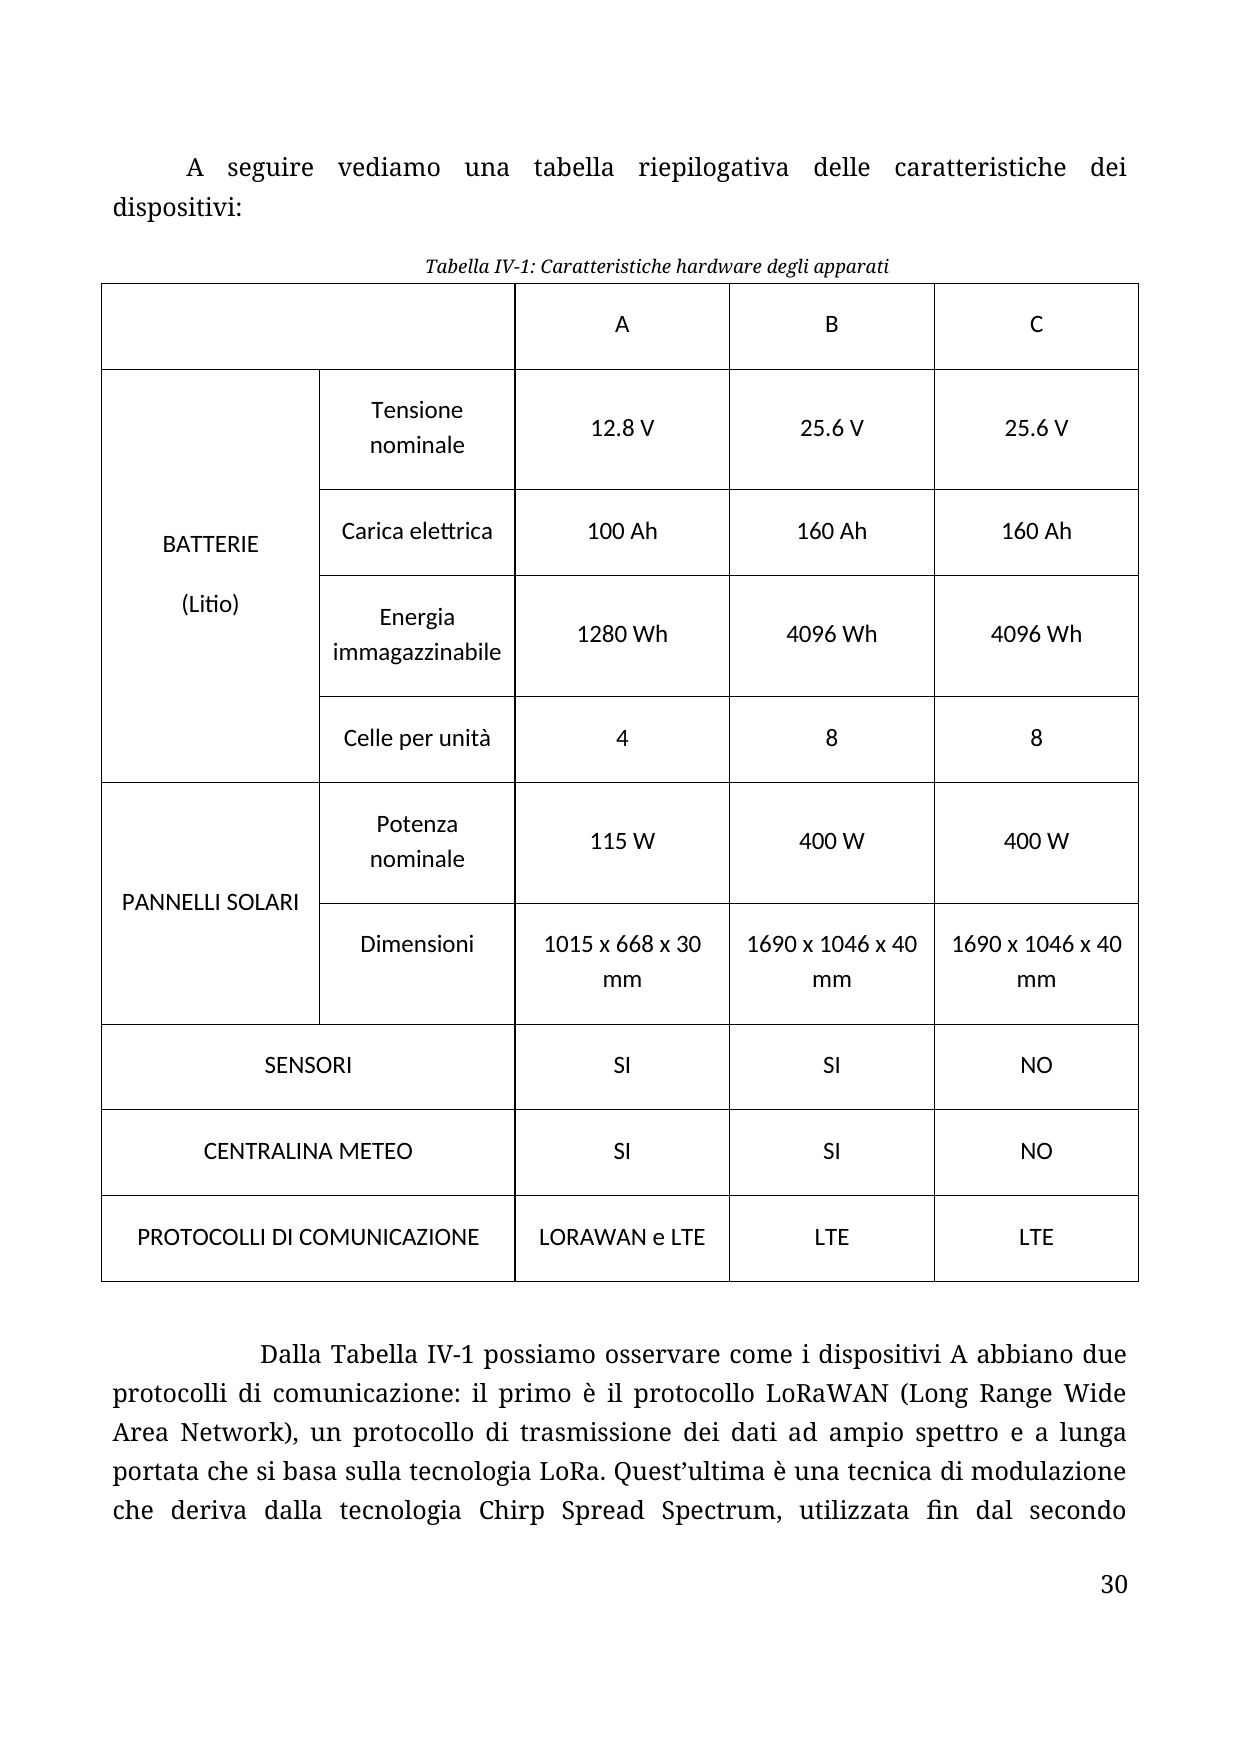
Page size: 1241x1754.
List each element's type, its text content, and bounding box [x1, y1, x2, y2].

table_header [102, 284, 514, 368]
text A seguire vediamo una tabella riepilogativa delle caratteristiche dei dispositivi: [112, 150, 1128, 223]
table_cell SI [730, 1025, 934, 1109]
table_cell 12.8 V [516, 370, 729, 489]
table_cell 400 W [730, 783, 934, 903]
table_cell NO [935, 1025, 1138, 1109]
table_cell 100 Ah [516, 490, 729, 575]
table_cell 4096 Wh [730, 576, 934, 696]
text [112, 1336, 1128, 1527]
table_cell 4096 Wh [935, 576, 1138, 696]
table_cell LTE [730, 1196, 934, 1281]
table_cell Tensione nominale [320, 370, 514, 489]
table_cell CENTRALINA METEO [102, 1110, 514, 1195]
table_cell 1015 x 668 x 30 mm [516, 904, 729, 1023]
table_cell 8 [935, 697, 1138, 782]
table_cell PROTOCOLLI DI COMUNICAZIONE [102, 1196, 514, 1281]
table_cell SI [516, 1025, 729, 1109]
table_cell BATTERIE (Litio) [102, 370, 319, 782]
table_cell 1280 Wh [516, 576, 729, 696]
table_cell SENSORI [102, 1025, 514, 1109]
table_cell 160 Ah [730, 490, 934, 575]
table_cell NO [935, 1110, 1138, 1195]
table_cell Dimensioni [320, 904, 514, 1023]
table_cell SI [730, 1110, 934, 1195]
table_cell Celle per unità [320, 697, 514, 782]
table_cell Carica elettrica [320, 490, 514, 575]
table_header B [730, 284, 934, 368]
table_cell SI [516, 1110, 729, 1195]
table_cell 1690 x 1046 x 40 mm [730, 904, 934, 1023]
table_cell LTE [935, 1196, 1138, 1281]
text Tabella IV-1: Caratteristiche hardware degli apparati [112, 253, 1128, 279]
table_cell 400 W [935, 783, 1138, 903]
table_cell 1690 x 1046 x 40 mm [935, 904, 1138, 1023]
table_cell 115 W [516, 783, 729, 903]
table_cell 25.6 V [730, 370, 934, 489]
table_header A [516, 284, 729, 368]
table_cell Potenza nominale [320, 783, 514, 903]
table_cell 8 [730, 697, 934, 782]
table_header C [935, 284, 1138, 368]
table_cell PANNELLI SOLARI [102, 783, 319, 1023]
table_cell 25.6 V [935, 370, 1138, 489]
table_cell Energia immagazzinabile [320, 576, 514, 696]
table_cell LORAWAN e LTE [516, 1196, 729, 1281]
table_cell 4 [516, 697, 729, 782]
table_cell 160 Ah [935, 490, 1138, 575]
